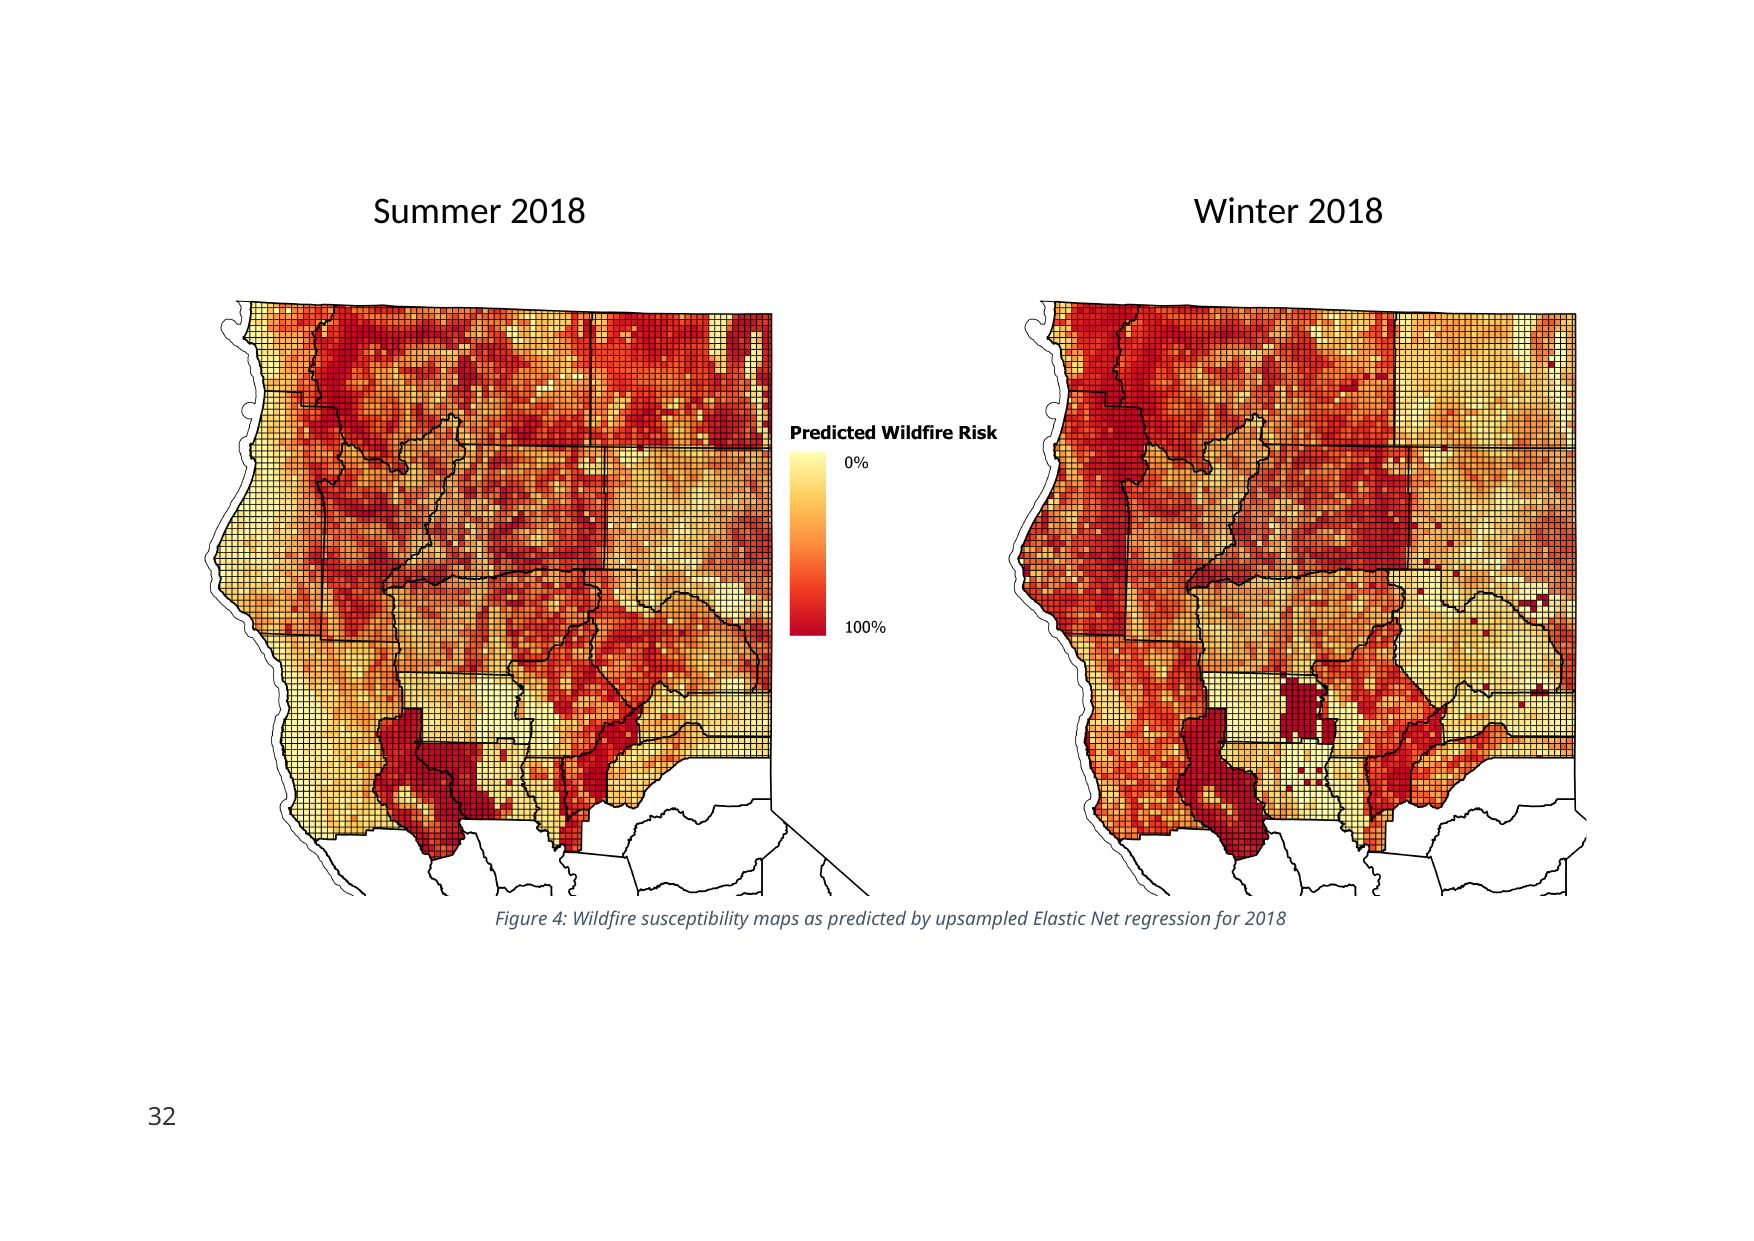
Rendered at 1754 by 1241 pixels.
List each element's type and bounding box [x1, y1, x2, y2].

picture [196, 284, 1587, 896]
